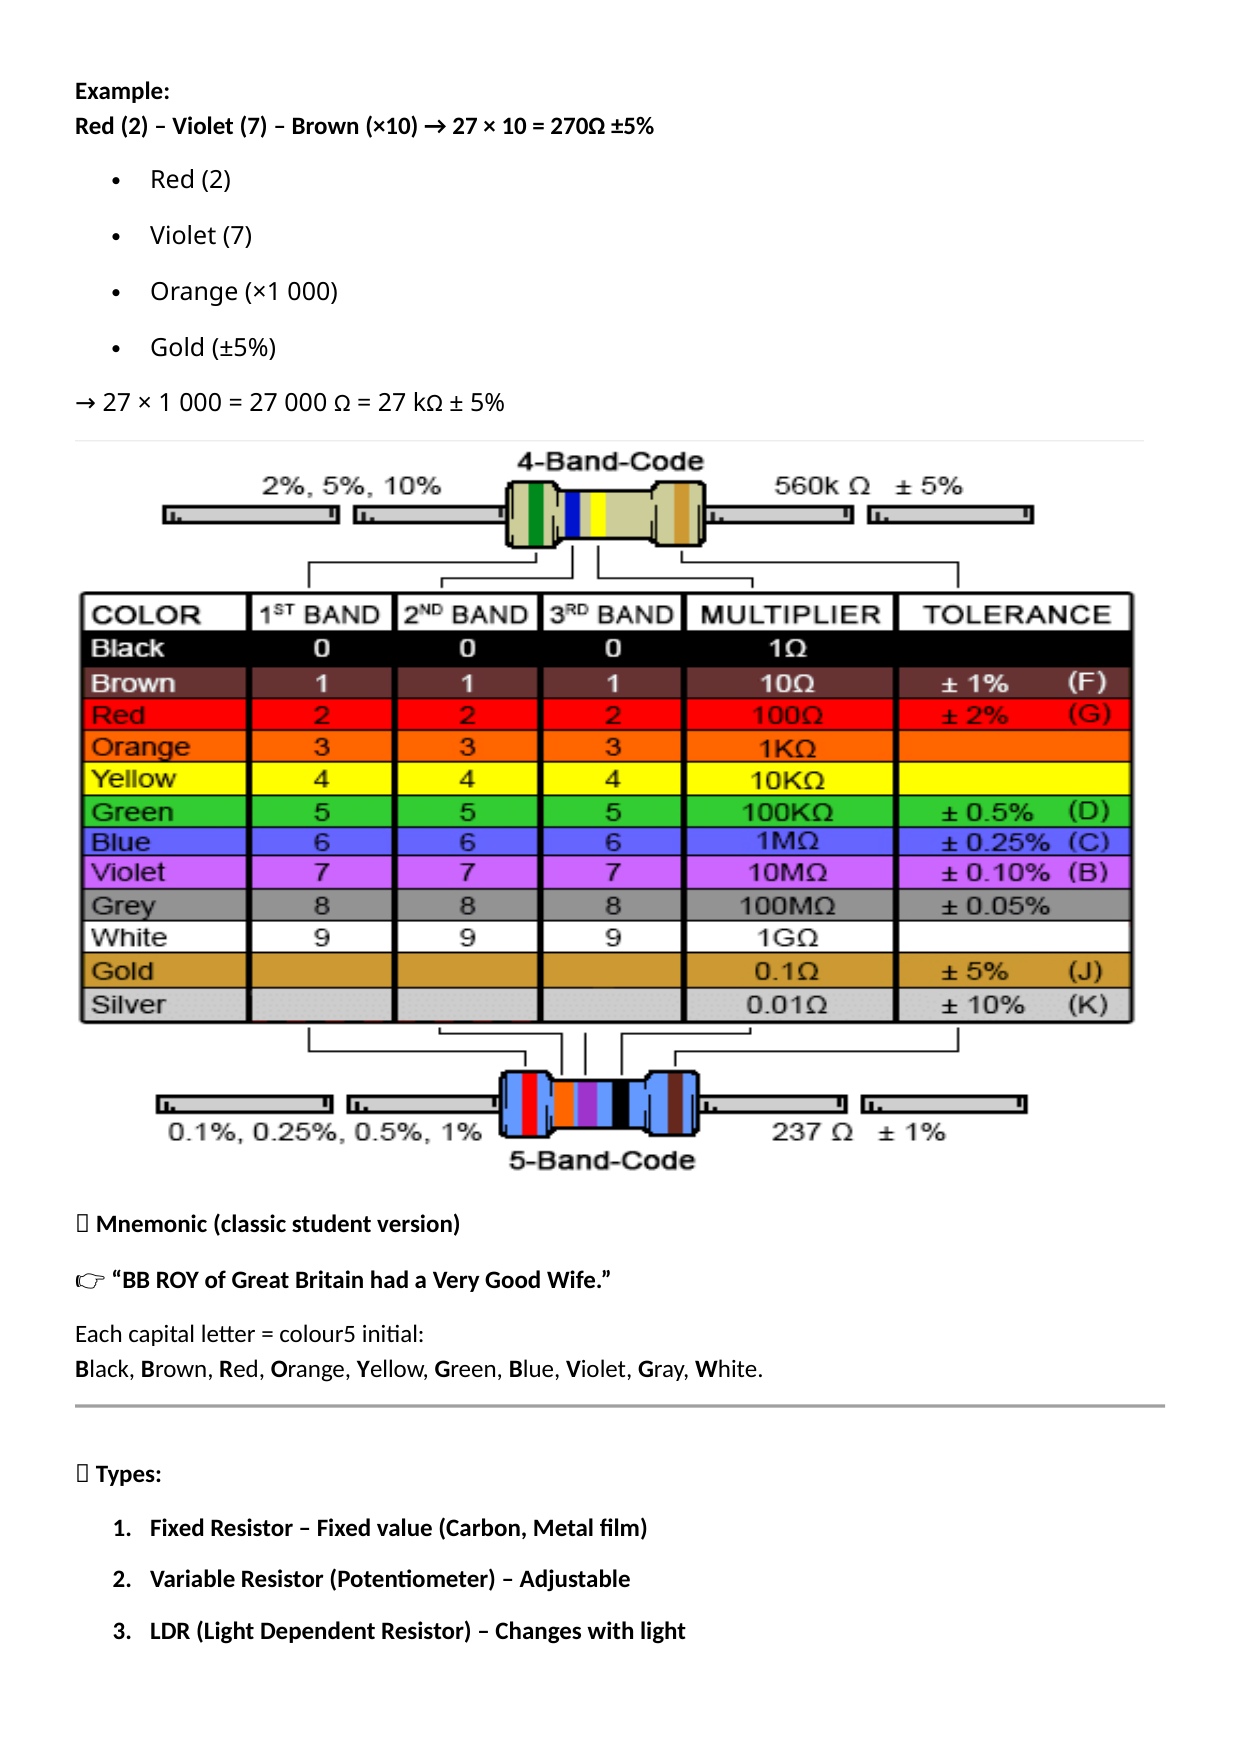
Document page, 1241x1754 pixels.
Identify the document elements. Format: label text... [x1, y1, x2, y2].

list Violet (7) [112, 217, 1165, 252]
list Variable Resistor (Potentiometer) – Adjustable [112, 1564, 1165, 1594]
text Example: Red (2) – Violet (7) – Brown (×10) → 27 × 10 = 270Ω ±5% [75, 75, 1165, 141]
text → 27 × 1 000 = 27 000 Ω = 27 kΩ ± 5% [75, 385, 1165, 419]
text Each capital letter = colour5 initial: Black, Brown, Red, Orange, Yellow, Green, Blue, Violet, Gray, White. [75, 1318, 1165, 1383]
list Red (2) [112, 162, 1165, 196]
list Fixed Resistor – Fixed value (Carbon, Metal film) [112, 1512, 1165, 1542]
text 🧠 Mnemonic (classic student version) [75, 1206, 1165, 1240]
list Orange (×1 000) [112, 273, 1165, 307]
picture [75, 440, 1144, 1185]
text 👉 “BB ROY of Great Britain had a Very Good Wife.” [75, 1262, 1165, 1296]
list Gold (±5%) [112, 329, 1165, 363]
text 🔹 Types: [75, 1456, 1165, 1490]
list LDR (Light Dependent Resistor) – Changes with light [112, 1615, 1165, 1646]
